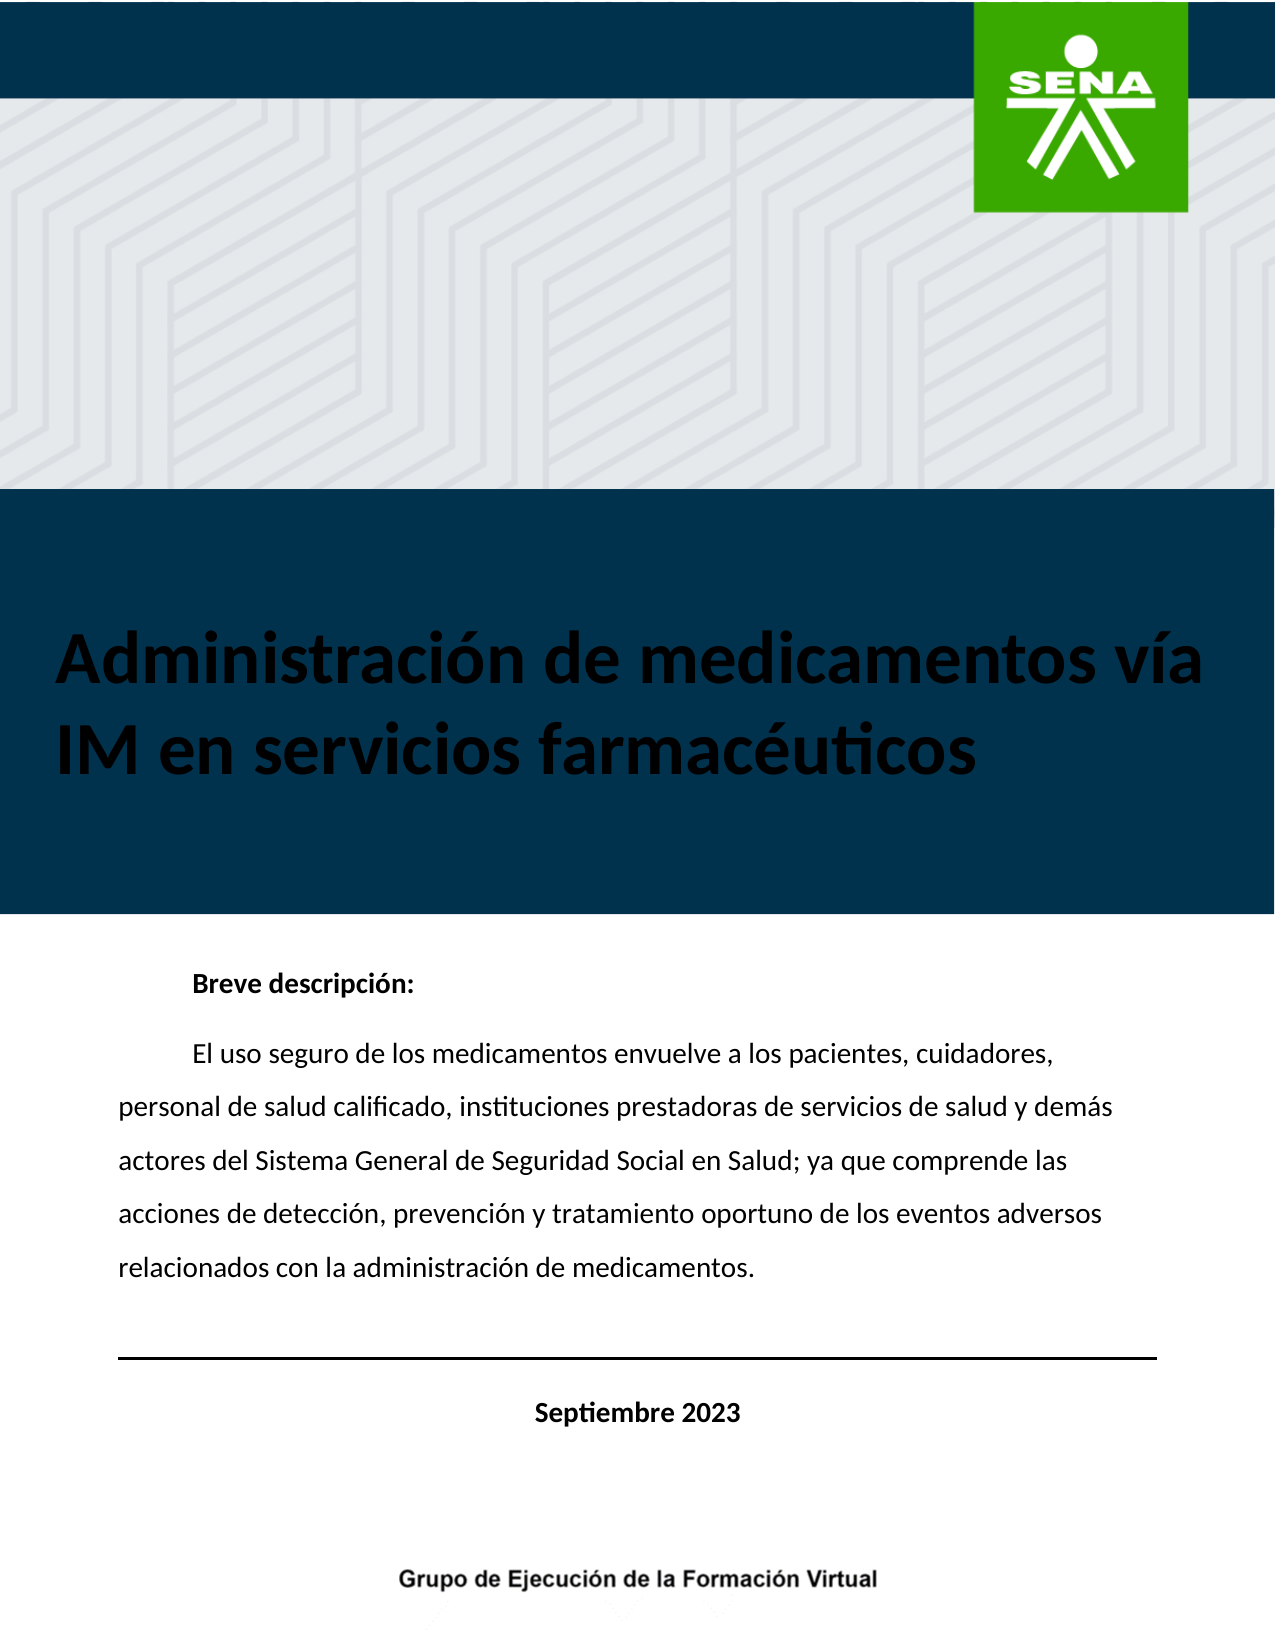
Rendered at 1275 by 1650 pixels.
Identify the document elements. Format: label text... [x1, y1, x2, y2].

picture [0, 1518, 1275, 1630]
text Breve descripción: [118, 965, 1157, 1001]
text El uso seguro de los medicamentos envuelve a los pacientes, cuidadores, personal de salud calificado, instituciones prestadoras de servicios de salud y demás actores del Sistema General de Seguridad Social en Salud; ya que comprende las acciones de detección, prevención y tratamiento oportuno de los eventos adversos relacionados con la administración de medicamentos. [118, 1035, 1157, 1284]
picture [0, 1, 1275, 489]
text Septiembre 2023 [118, 1394, 1157, 1430]
